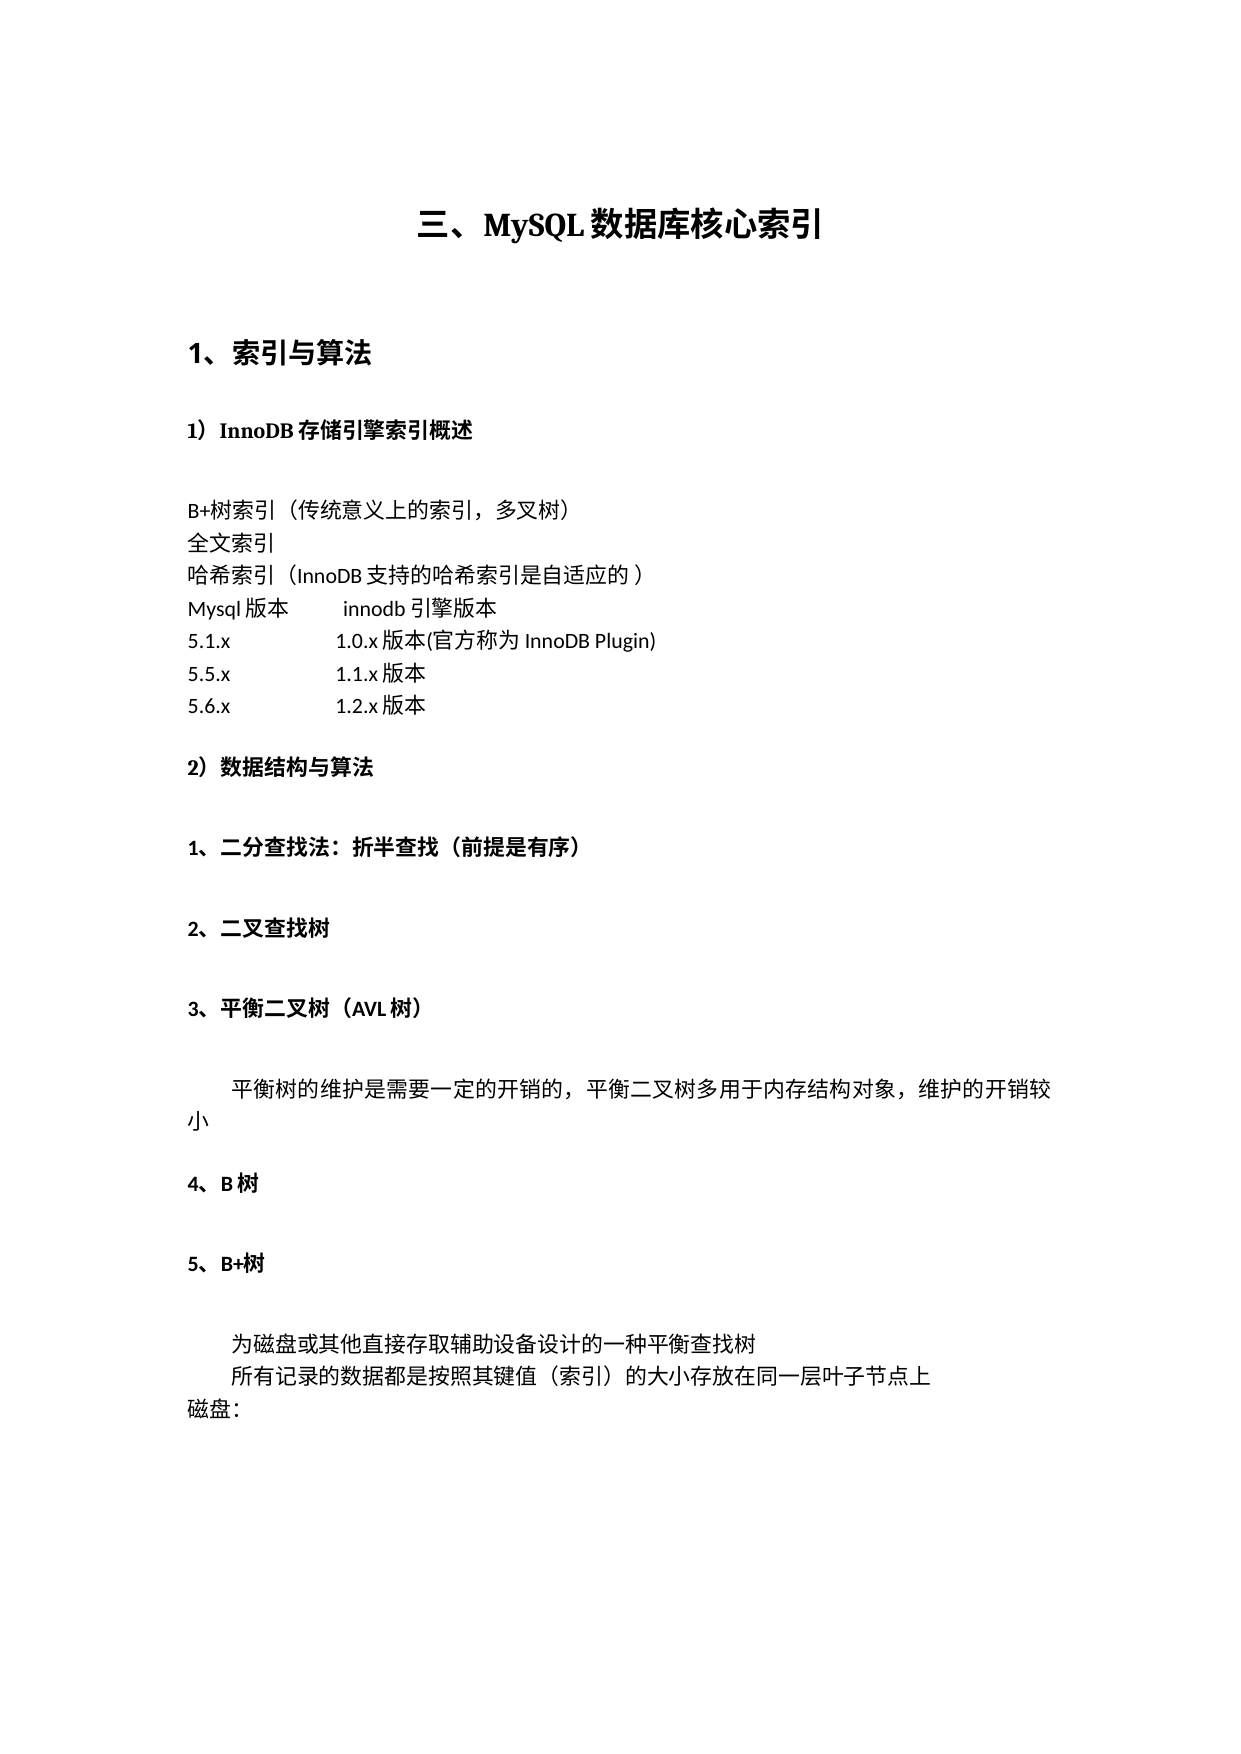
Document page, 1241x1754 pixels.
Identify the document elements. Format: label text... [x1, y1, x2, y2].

text 5.1.x 1.0.x版本(官方称为InnoDB Plugin) [187, 623, 1053, 655]
text 磁盘： [187, 1391, 1053, 1424]
text 哈希索引（InnoDB支持的哈希索引是自适应的 ） [187, 558, 1053, 590]
text 所有记录的数据都是按照其键值（索引）的大小存放在同一层叶子节点上 [187, 1359, 1053, 1391]
text Mysql版本 innodb引擎版本 [187, 590, 1053, 623]
text 5.5.x 1.1.x版本 [187, 655, 1053, 688]
subtitle 2、二叉查找树 [187, 910, 1053, 943]
subtitle 3、平衡二叉树（AVL树） [187, 991, 1053, 1023]
subtitle 4、B树 [187, 1165, 1053, 1198]
subtitle 三、MySQL数据库核心索引 [187, 189, 1053, 254]
text 平衡树的维护是需要一定的开销的，平衡二叉树多用于内存结构对象，维护的开销较小 [187, 1071, 1053, 1136]
subtitle 1、二分查找法：折半查找（前提是有序） [187, 830, 1053, 862]
subtitle 2）数据结构与算法 [187, 749, 1053, 782]
subtitle 1、索引与算法 [187, 318, 1053, 383]
text 5.6.x 1.2.x版本 [187, 688, 1053, 720]
subtitle 1）InnoDB存储引擎索引概述 [187, 412, 1053, 445]
text B+树索引（传统意义上的索引，多叉树） [187, 493, 1053, 525]
text 全文索引 [187, 525, 1053, 558]
text 为磁盘或其他直接存取辅助设备设计的一种平衡查找树 [187, 1326, 1053, 1359]
subtitle 5、B+树 [187, 1246, 1053, 1278]
